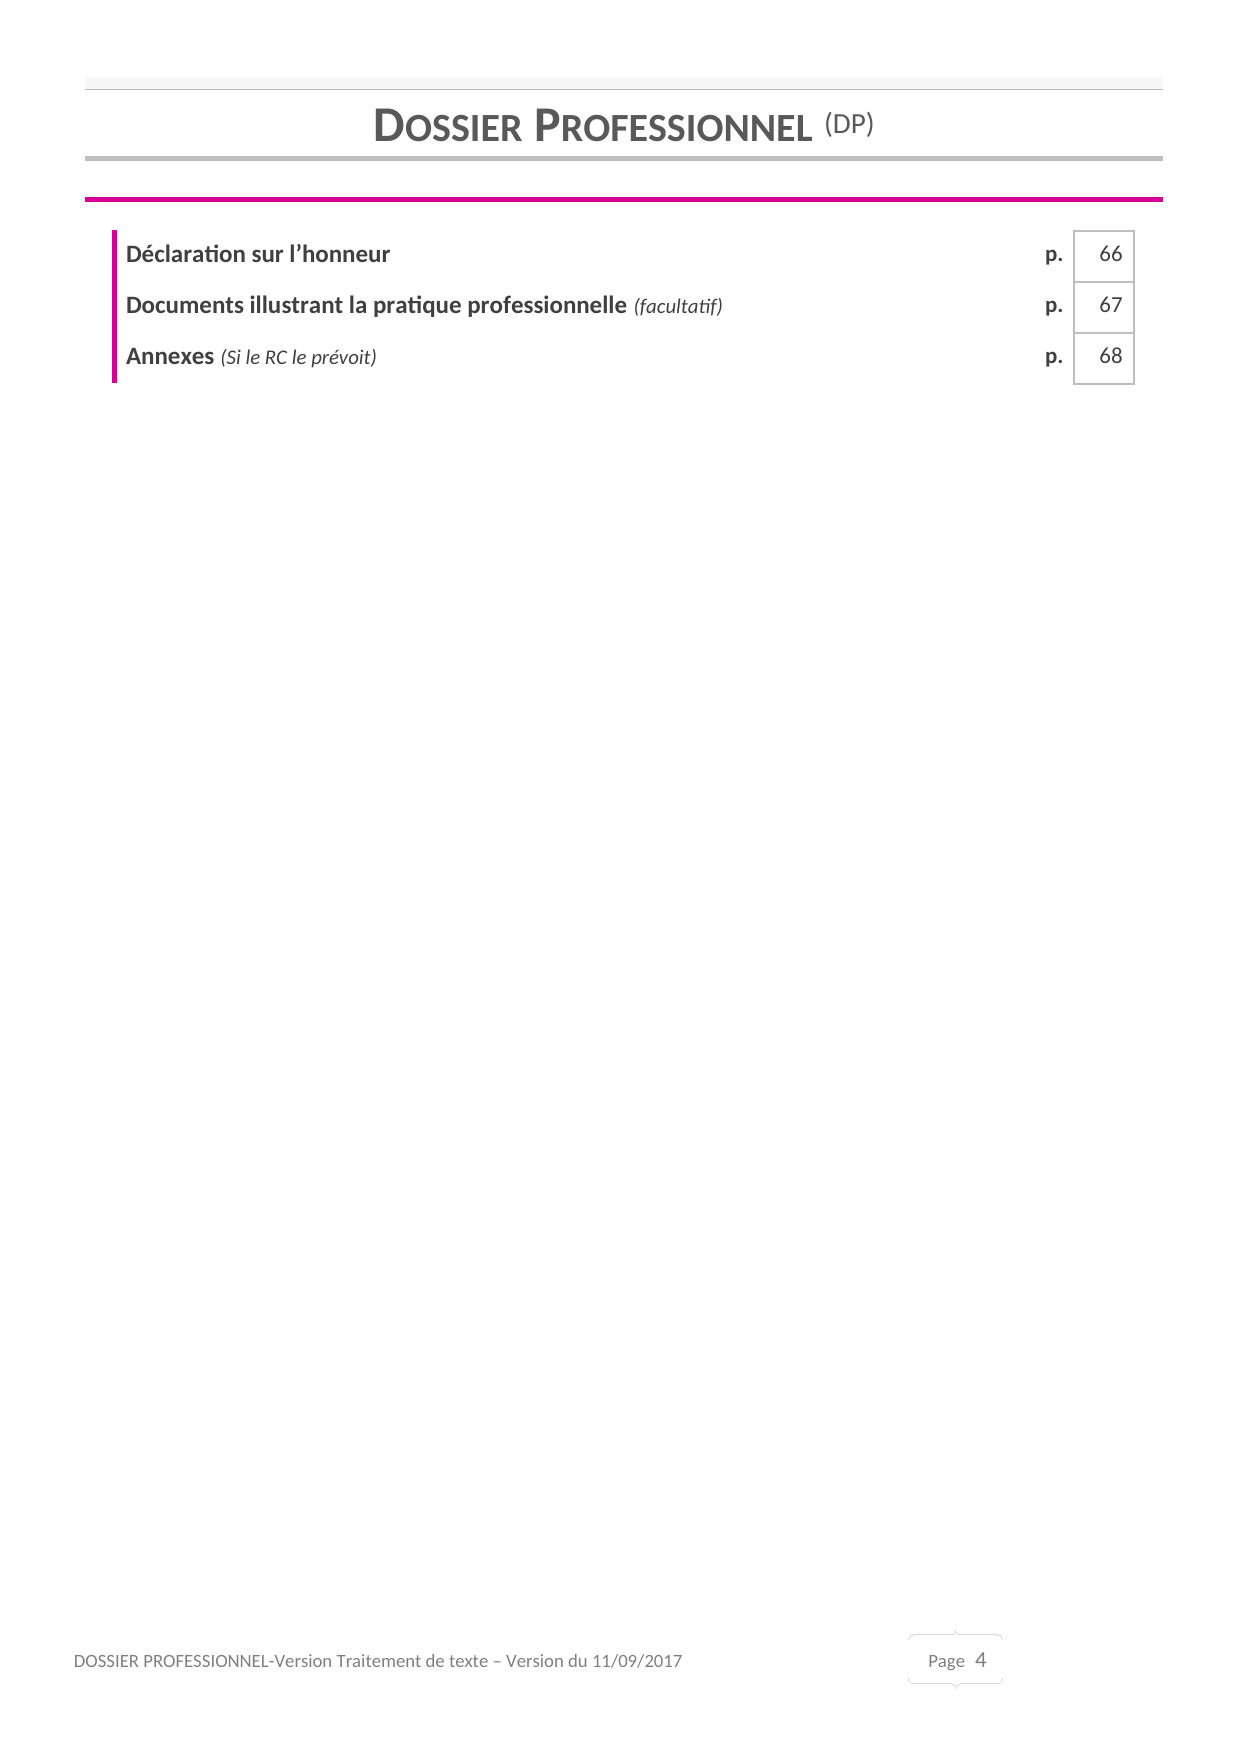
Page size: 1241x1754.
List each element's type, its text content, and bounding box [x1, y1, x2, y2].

table_cell Annexes (Si le RC le prévoit) [117, 332, 1030, 383]
table_cell p. [1030, 281, 1073, 332]
table_cell p. [1030, 332, 1073, 383]
table_cell Documents illustrant la pratique professionnelle (facultatif) [117, 281, 1030, 332]
table_cell 66 [1075, 232, 1133, 281]
table_cell 67 [1075, 283, 1133, 332]
table_cell Déclaration sur l’honneur [117, 230, 1030, 281]
table_cell p. [1030, 230, 1073, 281]
table_cell 68 [1075, 334, 1133, 383]
